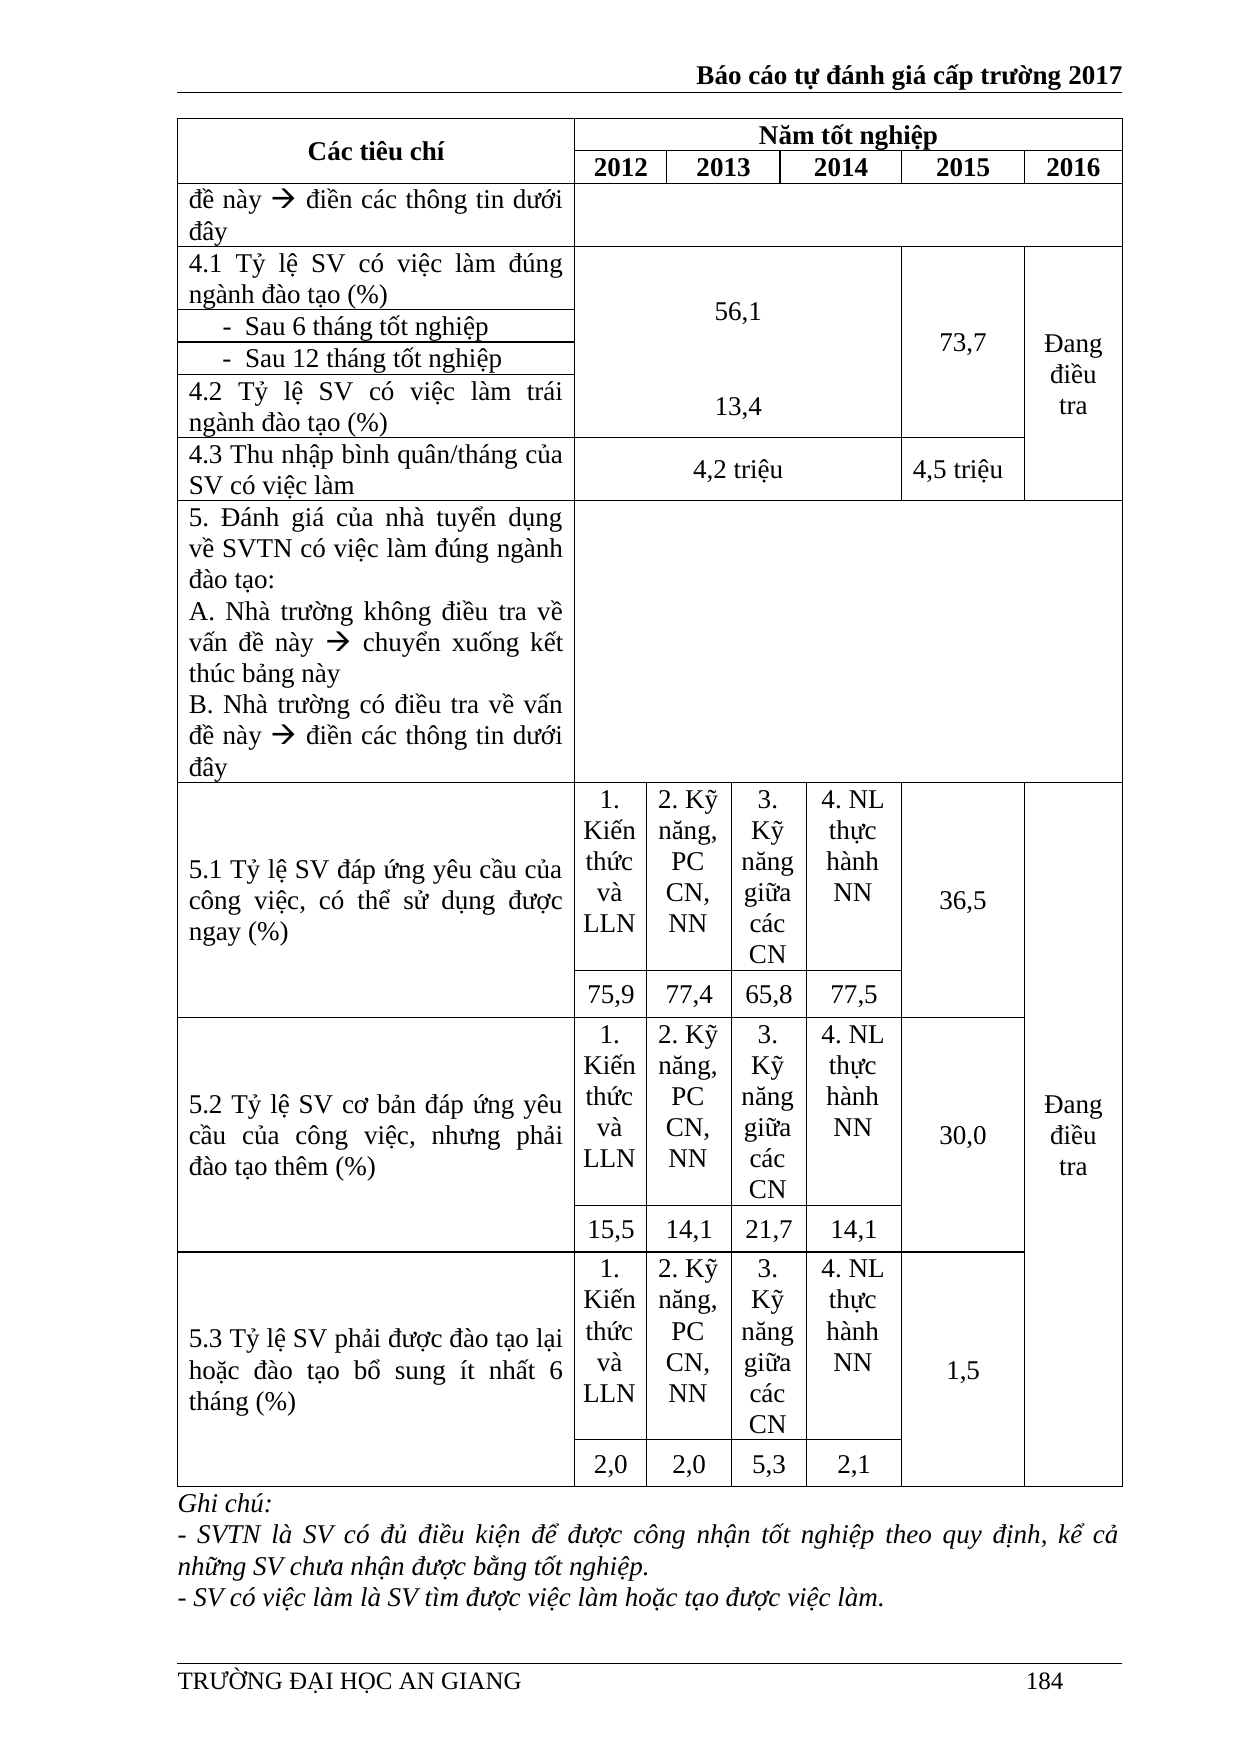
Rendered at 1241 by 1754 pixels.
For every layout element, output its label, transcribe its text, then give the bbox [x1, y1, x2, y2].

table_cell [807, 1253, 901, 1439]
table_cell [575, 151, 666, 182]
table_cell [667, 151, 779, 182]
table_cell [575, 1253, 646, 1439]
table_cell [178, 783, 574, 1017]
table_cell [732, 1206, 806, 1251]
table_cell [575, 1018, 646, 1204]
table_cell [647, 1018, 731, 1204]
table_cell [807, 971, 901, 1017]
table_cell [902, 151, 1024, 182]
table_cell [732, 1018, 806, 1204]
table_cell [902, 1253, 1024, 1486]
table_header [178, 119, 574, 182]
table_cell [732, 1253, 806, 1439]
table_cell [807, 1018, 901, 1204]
text - SVTN là SV có đủ điều kiện để được công nhận tốt nghiệp theo quy định, kể cả những SV chưa nhận được bằng tốt nghiệp. [177, 1518, 1122, 1581]
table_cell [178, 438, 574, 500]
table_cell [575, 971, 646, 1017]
text - SV có việc làm là SV tìm được việc làm hoặc tạo được việc làm. [177, 1581, 1122, 1612]
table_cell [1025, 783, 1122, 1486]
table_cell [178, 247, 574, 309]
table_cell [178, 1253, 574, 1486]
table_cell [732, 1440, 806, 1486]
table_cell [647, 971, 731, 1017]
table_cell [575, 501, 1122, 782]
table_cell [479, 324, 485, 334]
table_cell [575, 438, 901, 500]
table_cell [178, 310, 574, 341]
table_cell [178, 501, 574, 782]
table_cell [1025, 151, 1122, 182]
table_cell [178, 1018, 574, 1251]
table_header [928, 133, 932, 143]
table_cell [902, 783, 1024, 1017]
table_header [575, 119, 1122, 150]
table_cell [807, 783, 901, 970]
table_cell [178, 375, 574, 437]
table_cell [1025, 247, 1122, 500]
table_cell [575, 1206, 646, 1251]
text Ghi chú: [177, 1487, 1122, 1518]
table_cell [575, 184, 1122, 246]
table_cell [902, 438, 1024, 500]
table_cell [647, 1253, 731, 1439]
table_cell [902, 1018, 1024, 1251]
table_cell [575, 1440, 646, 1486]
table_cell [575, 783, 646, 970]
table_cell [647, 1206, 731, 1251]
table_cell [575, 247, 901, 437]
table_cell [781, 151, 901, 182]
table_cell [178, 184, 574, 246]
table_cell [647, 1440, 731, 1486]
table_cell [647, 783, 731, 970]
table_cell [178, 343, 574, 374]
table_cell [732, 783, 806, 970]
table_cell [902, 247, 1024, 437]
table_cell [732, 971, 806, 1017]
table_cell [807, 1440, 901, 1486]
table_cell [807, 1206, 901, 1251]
